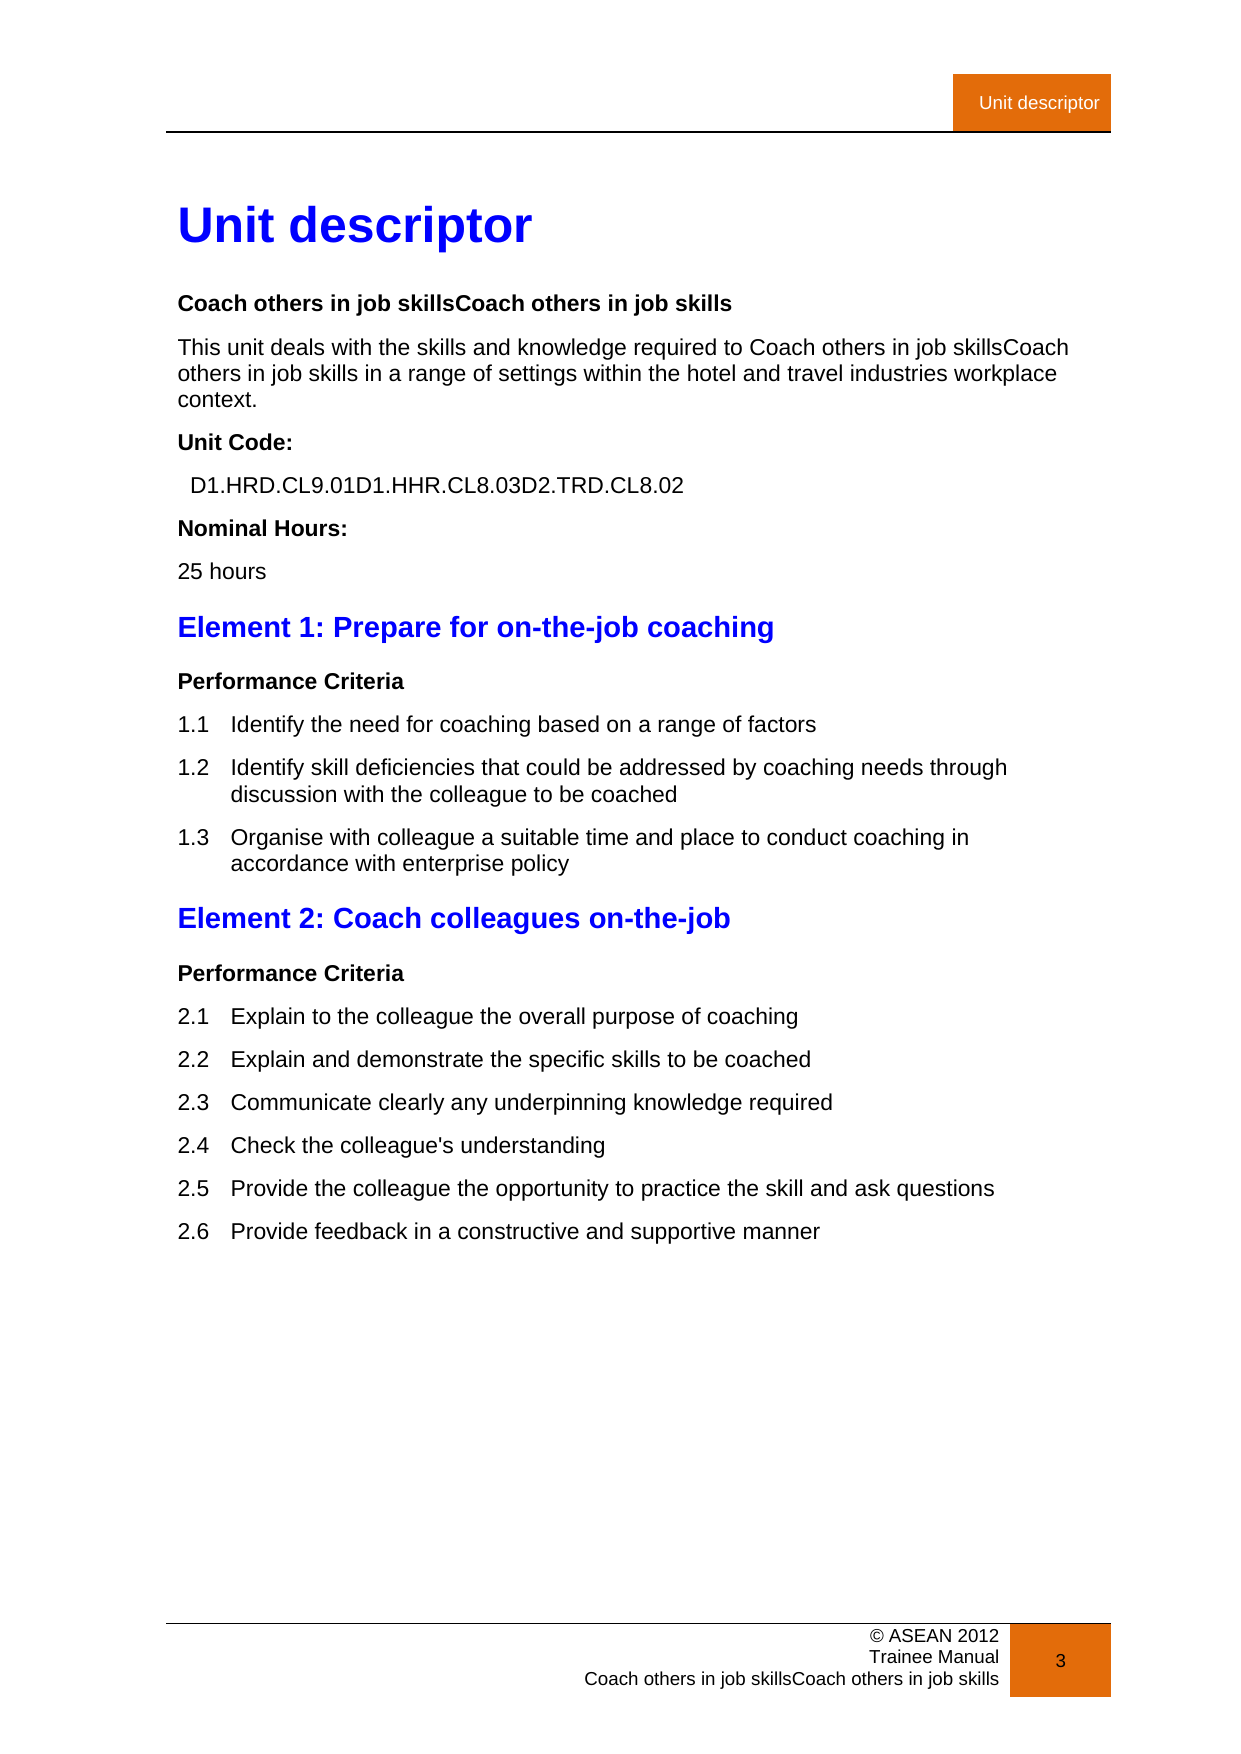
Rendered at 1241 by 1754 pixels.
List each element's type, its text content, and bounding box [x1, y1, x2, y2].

text Unit Code: [177, 429, 1090, 456]
text 2.5 Provide the colleague the opportunity to practice the skill and ask questions [177, 1175, 1090, 1201]
text Performance Criteria [177, 960, 1090, 986]
text 2.3 Communicate clearly any underpinning knowledge required [177, 1089, 1090, 1115]
text Performance Criteria [177, 668, 1090, 694]
text 25 hours [177, 558, 1090, 584]
text Nominal Hours: [177, 515, 1090, 542]
text 2.6 Provide feedback in a constructive and supportive manner [177, 1218, 1090, 1244]
text 2.4 Check the colleague's understanding [177, 1132, 1090, 1158]
subtitle Unit descriptor [177, 195, 1090, 253]
